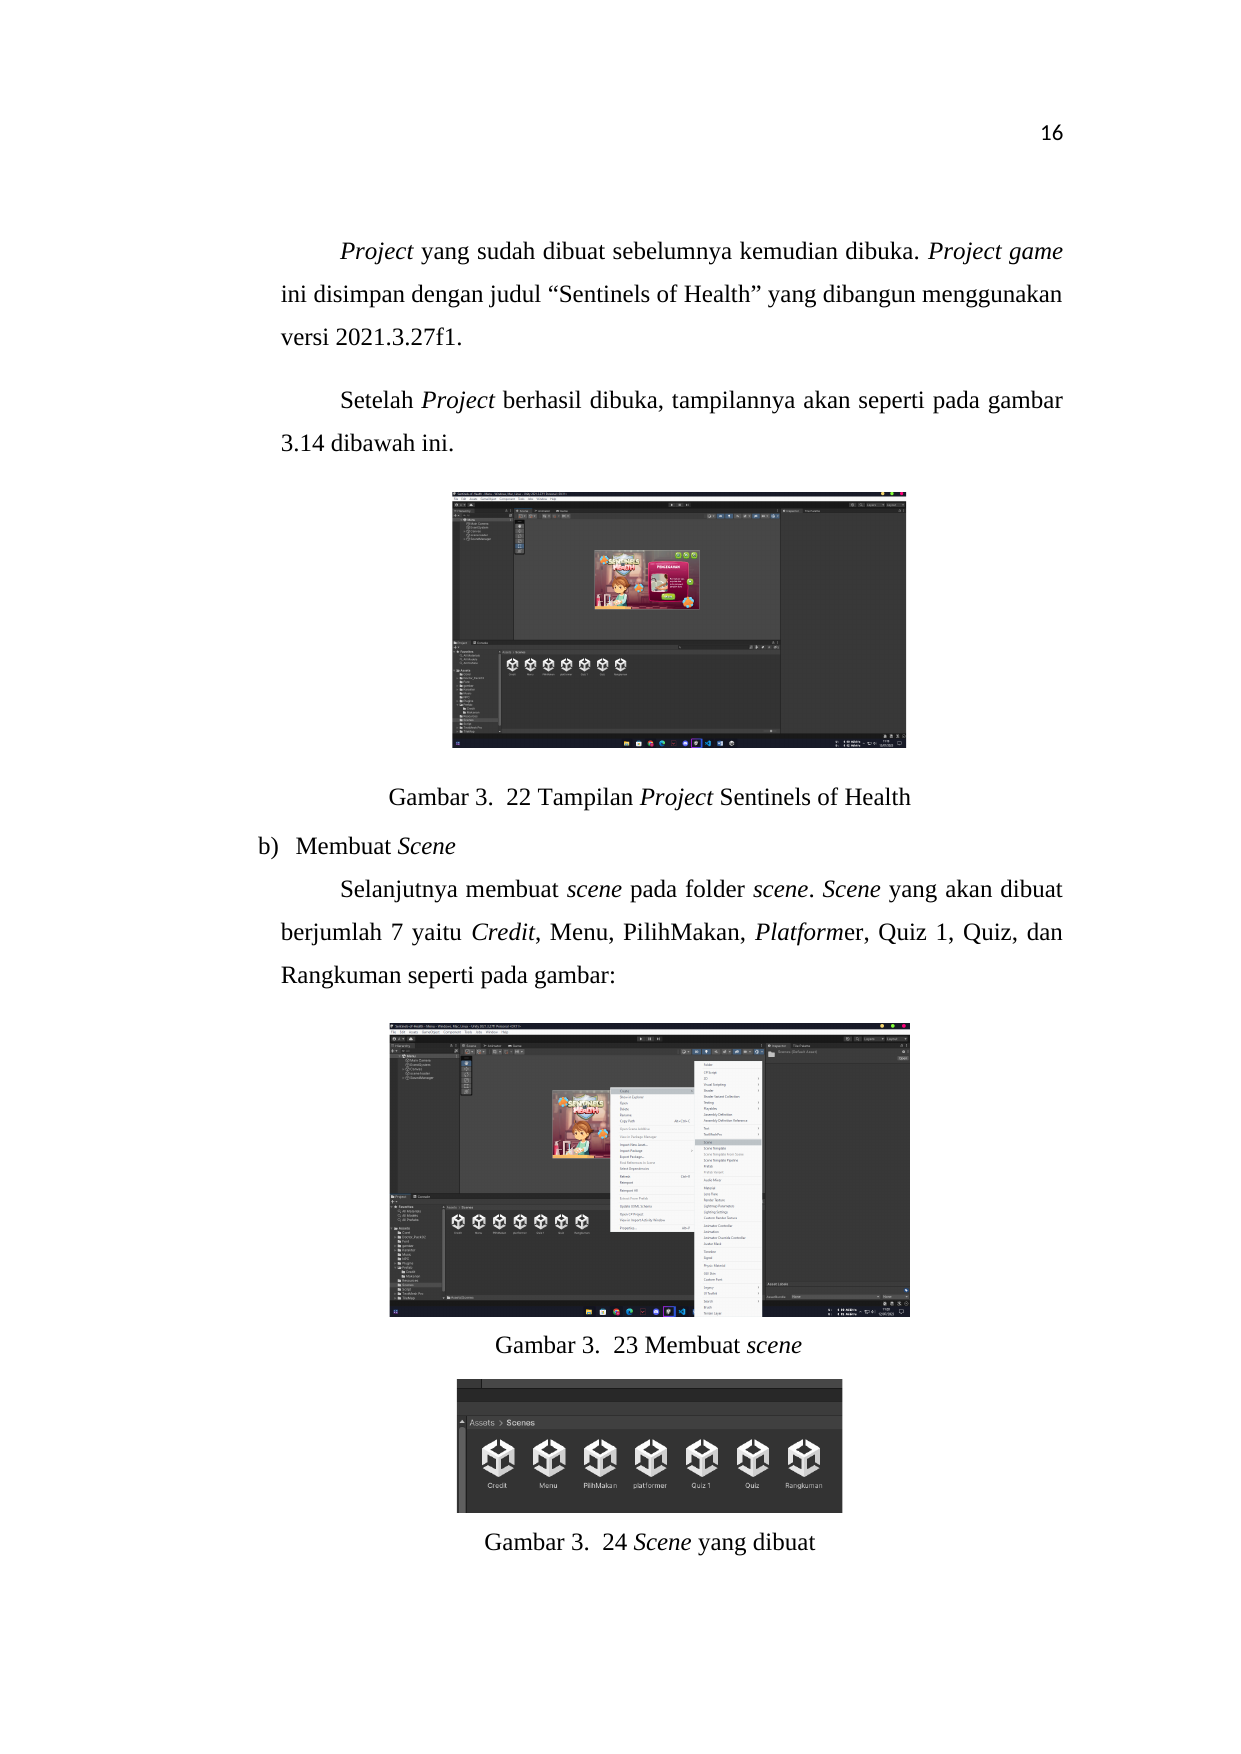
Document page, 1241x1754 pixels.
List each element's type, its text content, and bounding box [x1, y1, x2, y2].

text Selanjutnya membuat scene pada folder scene. Scene yang akan dibuat berjumlah 7 yaitu Credit, Menu, PilihMakan, Platformer, Quiz 1, Quiz, dan Rangkuman seperti pada gambar: [281, 874, 1063, 988]
text Gambar 3. 24 Scene yang dibuat [236, 1527, 1063, 1556]
text Setelah Project berhasil dibuka, tampilannya akan seperti pada gambar 3.14 dibawah ini. [281, 386, 1063, 457]
list Membuat Scene [258, 831, 1063, 860]
text Project yang sudah dibuat sebelumnya kemudian dibuka. Project game ini disimpan dengan judul “Sentinels of Health” yang dibangun menggunakan versi 2021.3.27f1. [281, 236, 1063, 351]
text Gambar 3. 23 Membuat scene [236, 1330, 1063, 1359]
picture [452, 492, 907, 748]
picture [389, 1023, 910, 1317]
picture [456, 1379, 843, 1513]
text Gambar 3. 22 Tampilan Project Sentinels of Health [236, 782, 1063, 811]
